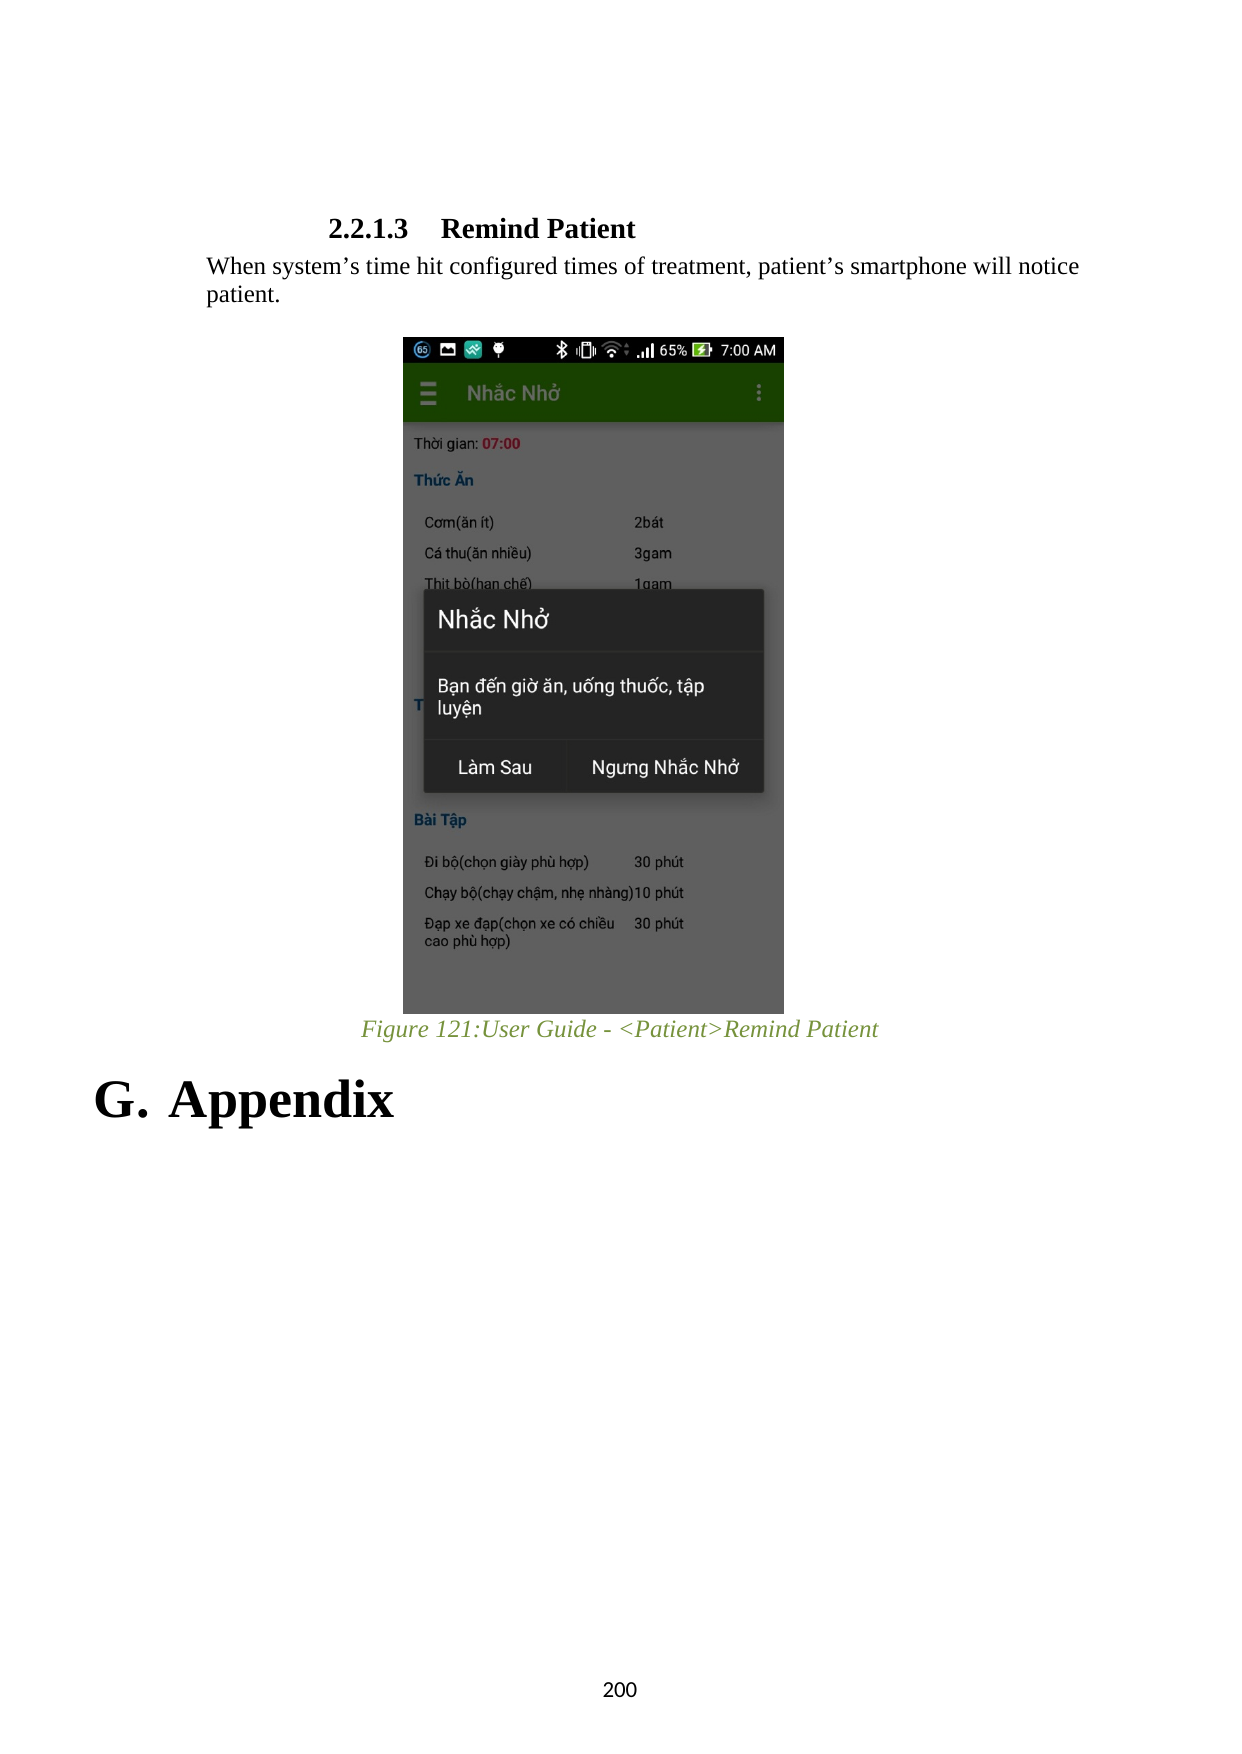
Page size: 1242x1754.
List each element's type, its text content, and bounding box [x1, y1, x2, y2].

subtitle Appendix [94, 1067, 1146, 1130]
text When system’s time hit configured times of treatment, patient’s smartphone will notice patient. [206, 251, 1146, 308]
subtitle Remind Patient [328, 211, 1146, 244]
text Figure 121:User Guide - <Patient>Remind Patient [94, 1014, 1146, 1042]
picture [403, 337, 784, 1014]
